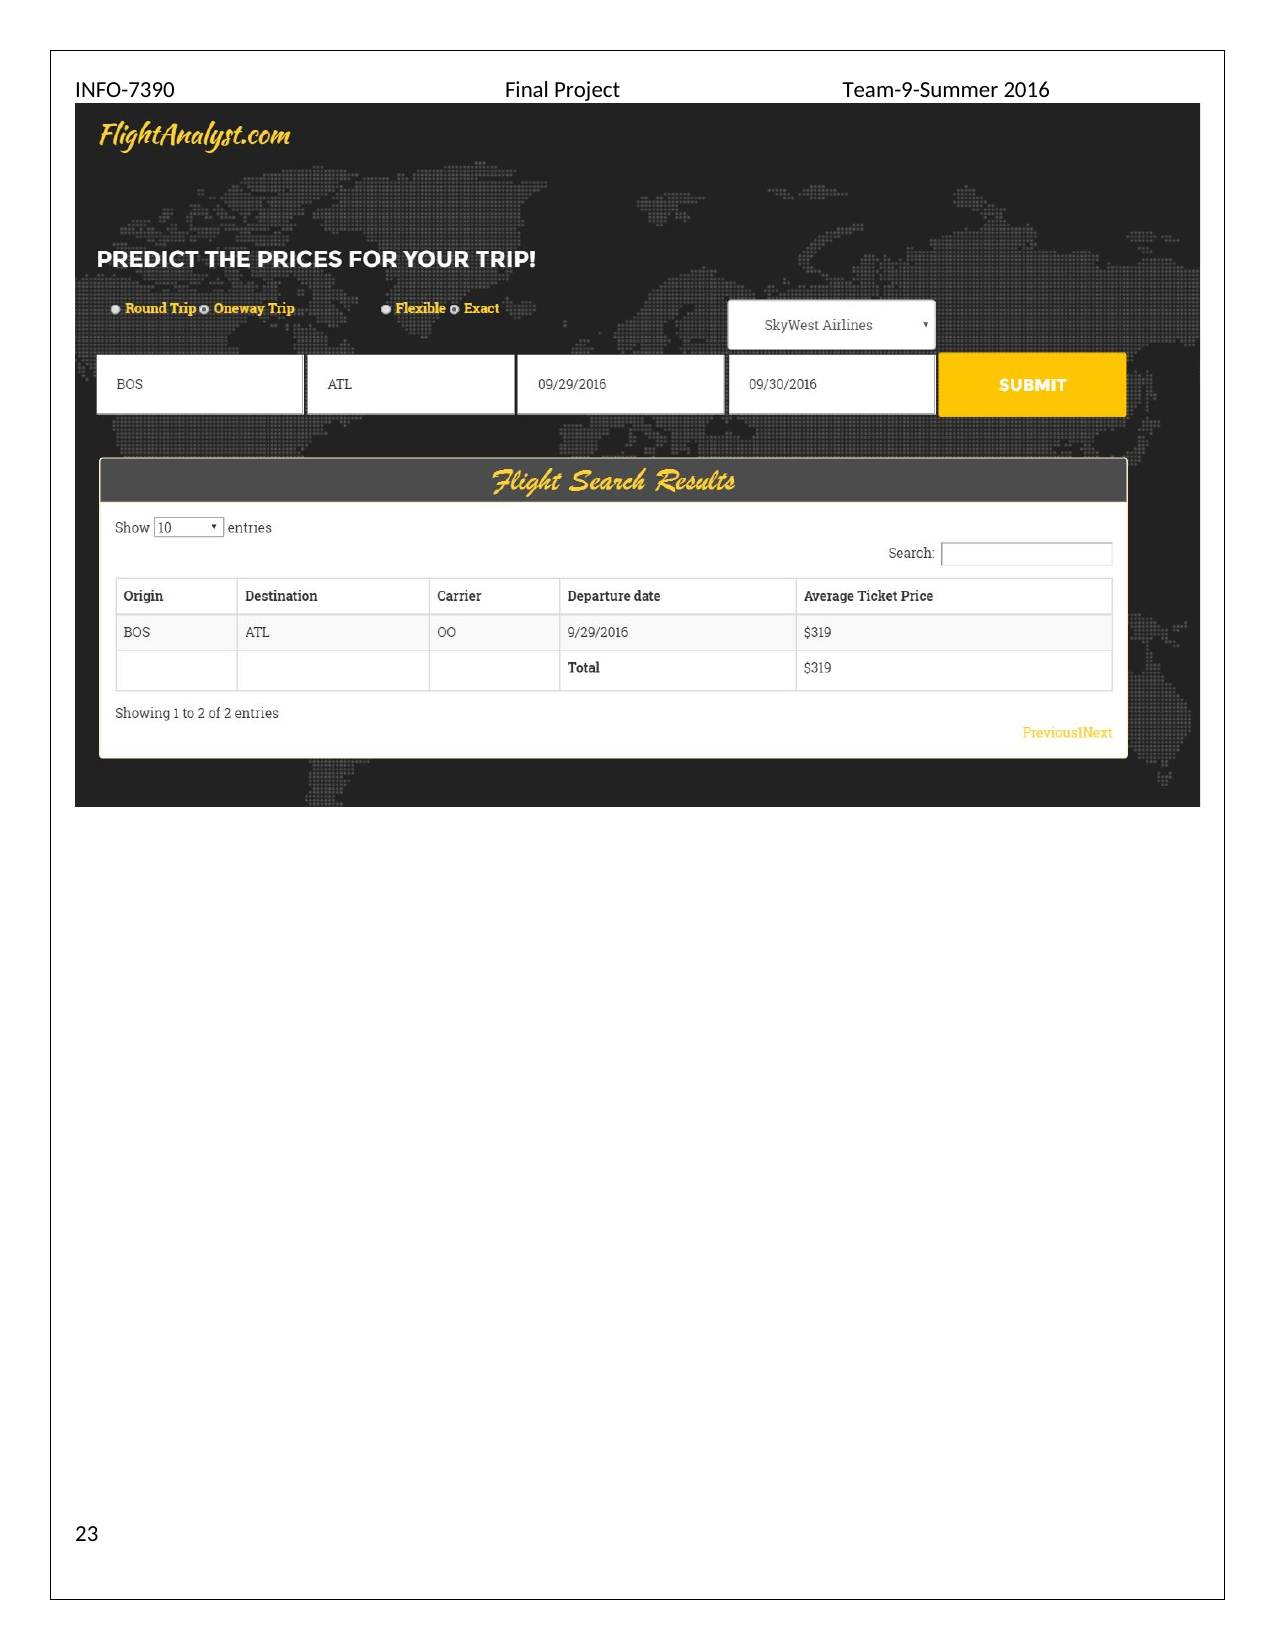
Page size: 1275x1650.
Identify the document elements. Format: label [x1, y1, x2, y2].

picture [75, 103, 1200, 807]
